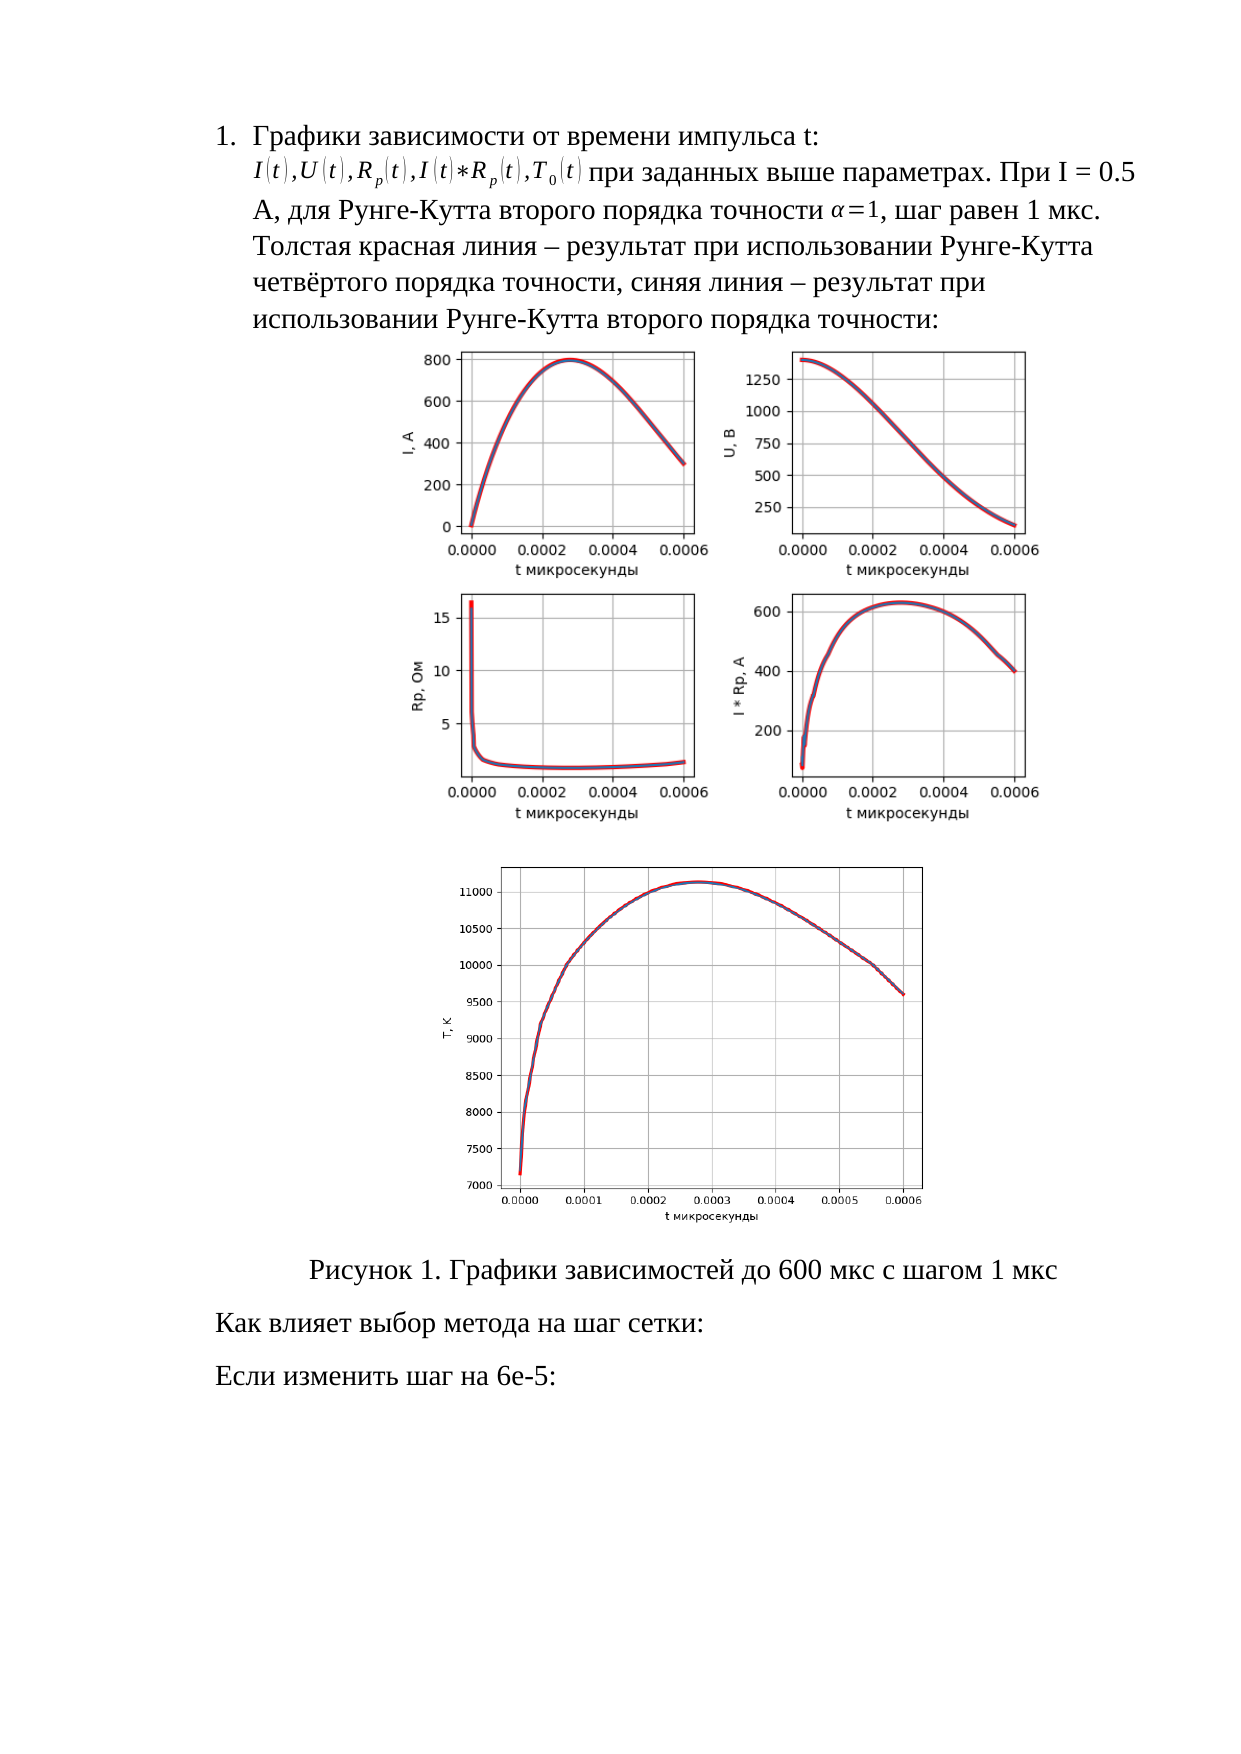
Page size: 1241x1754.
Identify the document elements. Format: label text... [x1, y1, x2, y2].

picture [387, 336, 1054, 837]
text Если изменить шаг на 6e-5: [215, 1358, 1152, 1391]
picture [431, 855, 935, 1234]
list Графики зависимости от времени импульса t: при заданных выше параметрах. При I = 0.5 А, для Рунге-Кутта второго порядка точности , шаг равен 1 мкс. Толстая красная линия – результат при использовании Рунге-Кутта четвёртого порядка точности, синяя линия – результат при использовании Рунге-Кутта второго порядка точности: [215, 118, 1152, 334]
text Как влияет выбор метода на шаг сетки: [215, 1305, 1152, 1338]
text Рисунок 1. Графики зависимостей до 600 мкс с шагом 1 мкс [215, 1252, 1152, 1286]
